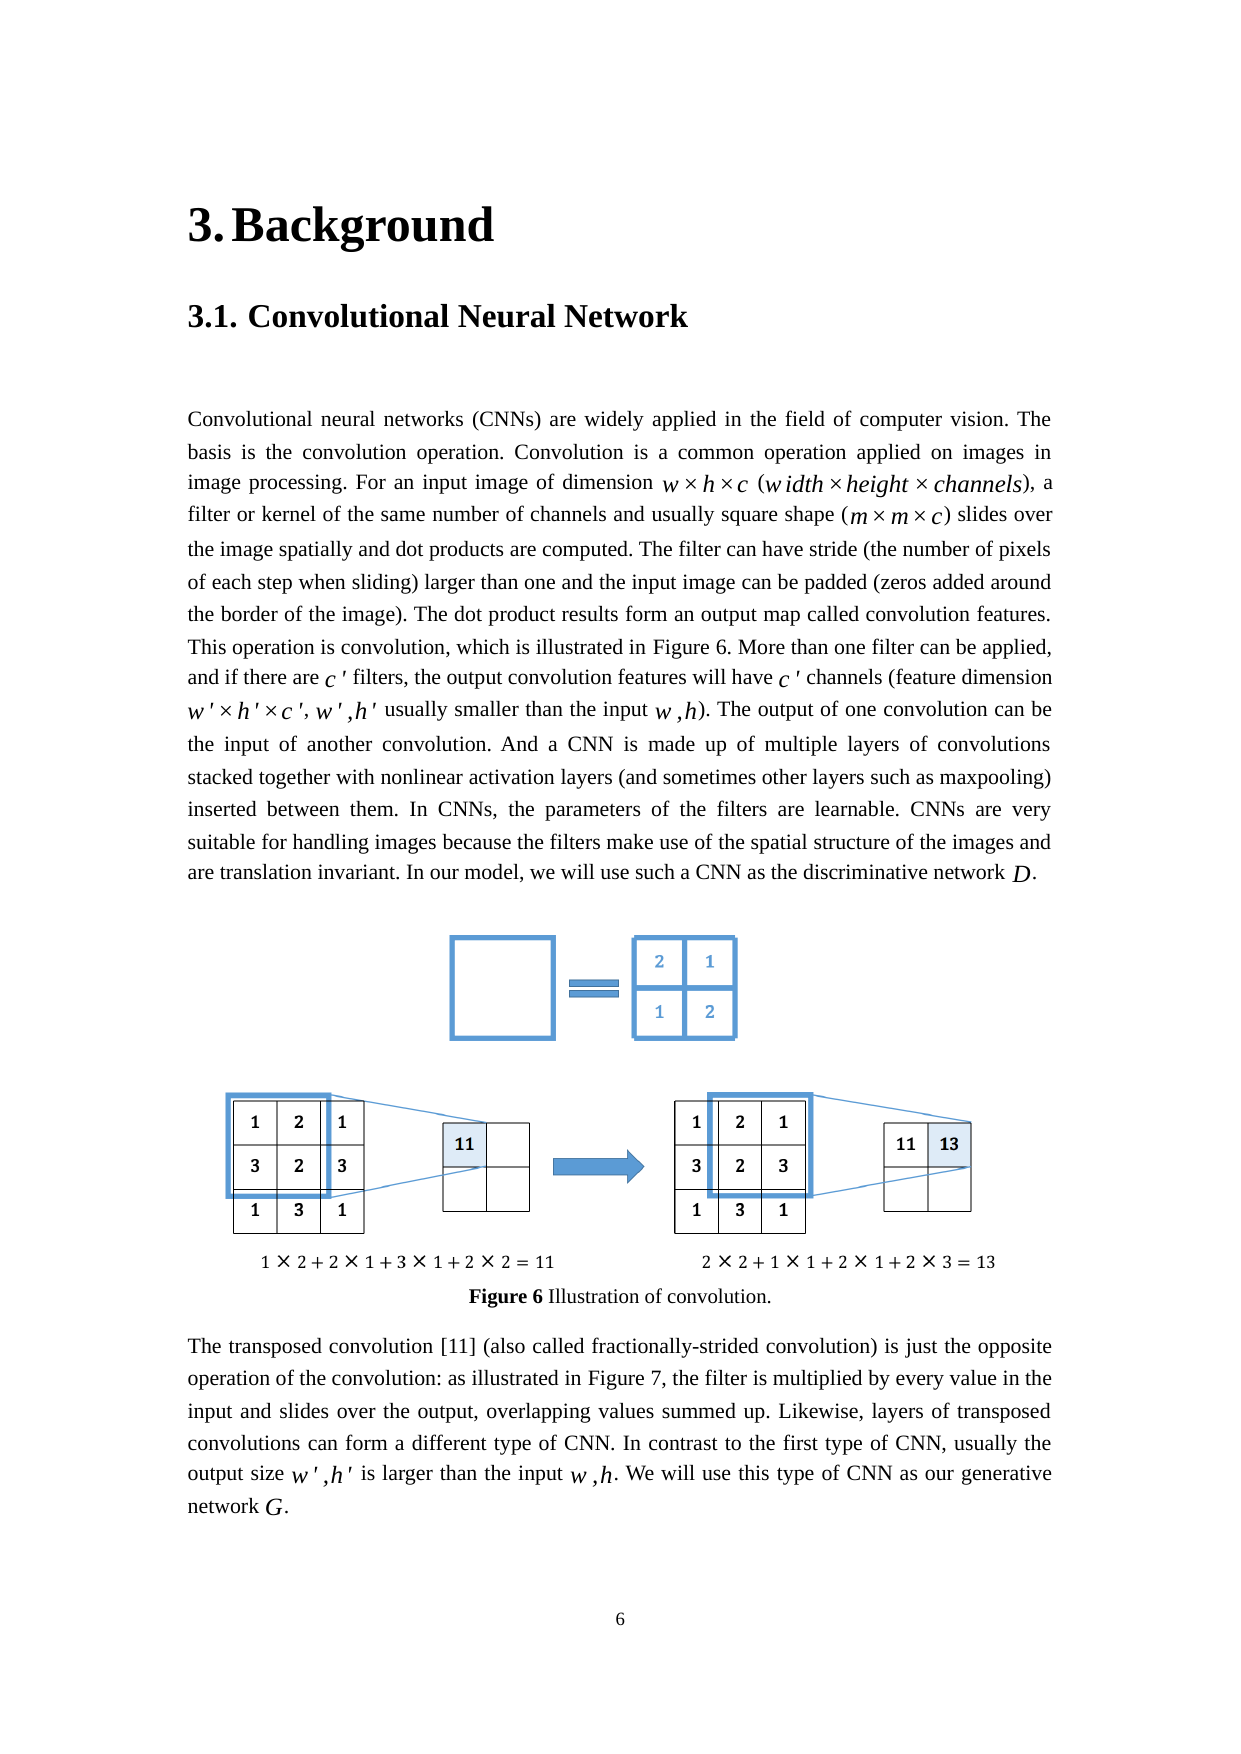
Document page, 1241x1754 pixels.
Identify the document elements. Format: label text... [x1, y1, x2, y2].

text The transposed convolution [11] (also called fractionally-strided convolution) is just the opposite operation of the convolution: as illustrated in Figure 7, the filter is multiplied by every value in the input and slides over the output, overlapping values summed up. Likewise, layers of transposed convolutions can form a different type of CNN. In contrast to the first type of CNN, usually the output size is larger than the input . We will use this type of CNN as our generative network . [187, 1331, 1053, 1526]
picture [188, 892, 1052, 1281]
subtitle Background [187, 191, 1053, 256]
text Convolutional neural networks (CNNs) are widely applied in the field of computer vision. The basis is the convolution operation. Convolution is a common operation applied on images in image processing. For an input image of dimension (), a filter or kernel of the same number of channels and usually square shape () slides over the image spatially and dot products are computed. The filter can have stride (the number of pixels of each step when sliding) larger than one and the input image can be padded (zeros added around the border of the image). The dot product results form an output map called convolution features. This operation is convolution, which is illustrated in Figure 6. More than one filter can be applied, and if there are filters, the output convolution features will have channels (feature dimension , usually smaller than the input ). The output of one convolution can be the input of another convolution. And a CNN is made up of multiple layers of convolutions stacked together with nonlinear activation layers (and sometimes other layers such as maxpooling) inserted between them. In CNNs, the parameters of the filters are learnable. CNNs are very suitable for handling images because the filters make use of the spatial structure of the images and are translation invariant. In our model, we will use such a CNN as the discriminative network . [187, 405, 1053, 892]
subtitle Convolutional Neural Network [187, 285, 1053, 350]
text Figure 6 Illustration of convolution. [209, 1282, 1031, 1315]
